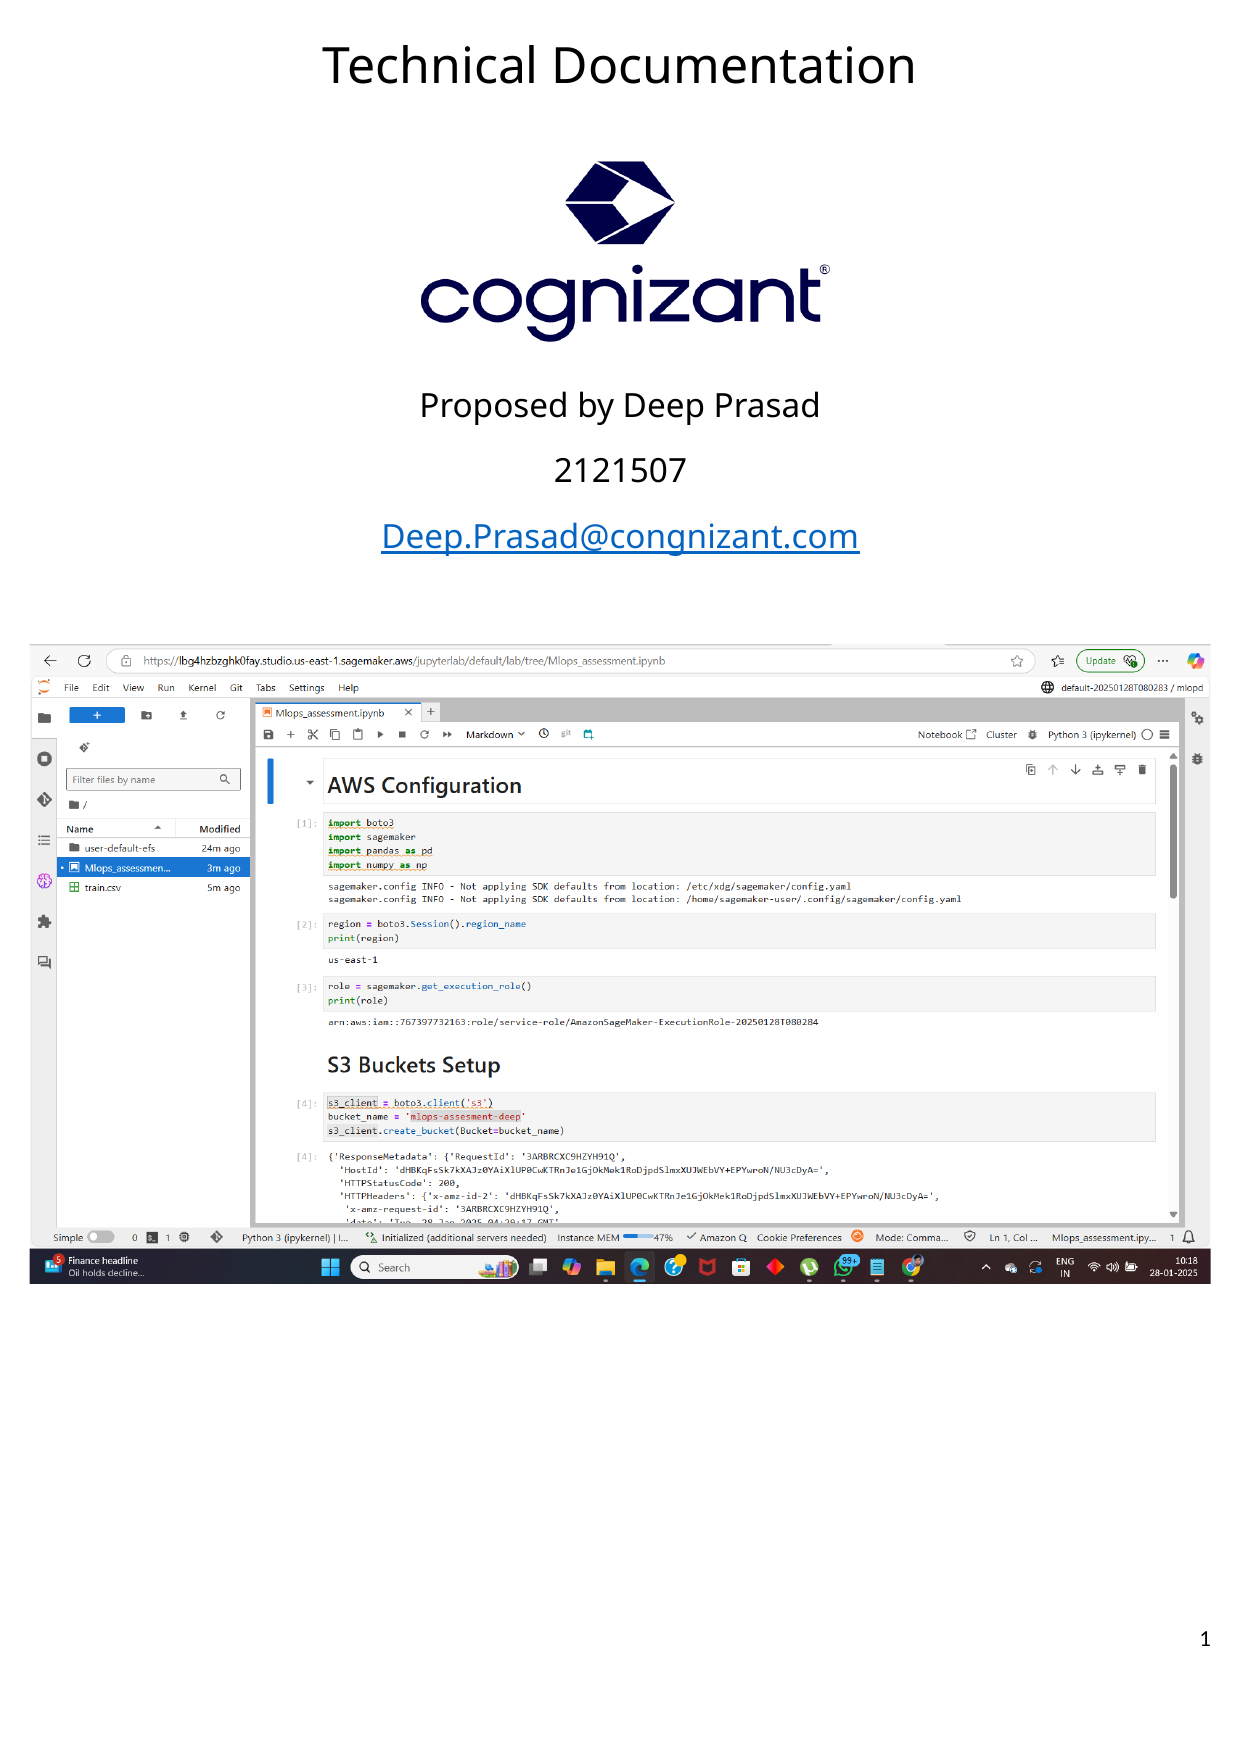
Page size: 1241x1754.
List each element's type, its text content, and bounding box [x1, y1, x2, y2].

picture [373, 119, 867, 363]
picture [29, 644, 1211, 1284]
text Proposed by Deep Prasad [29, 382, 1211, 427]
text Deep.Prasad@congnizant.com [29, 513, 1211, 558]
text Technical Documentation [29, 29, 1211, 98]
text 2121507 [29, 447, 1211, 493]
